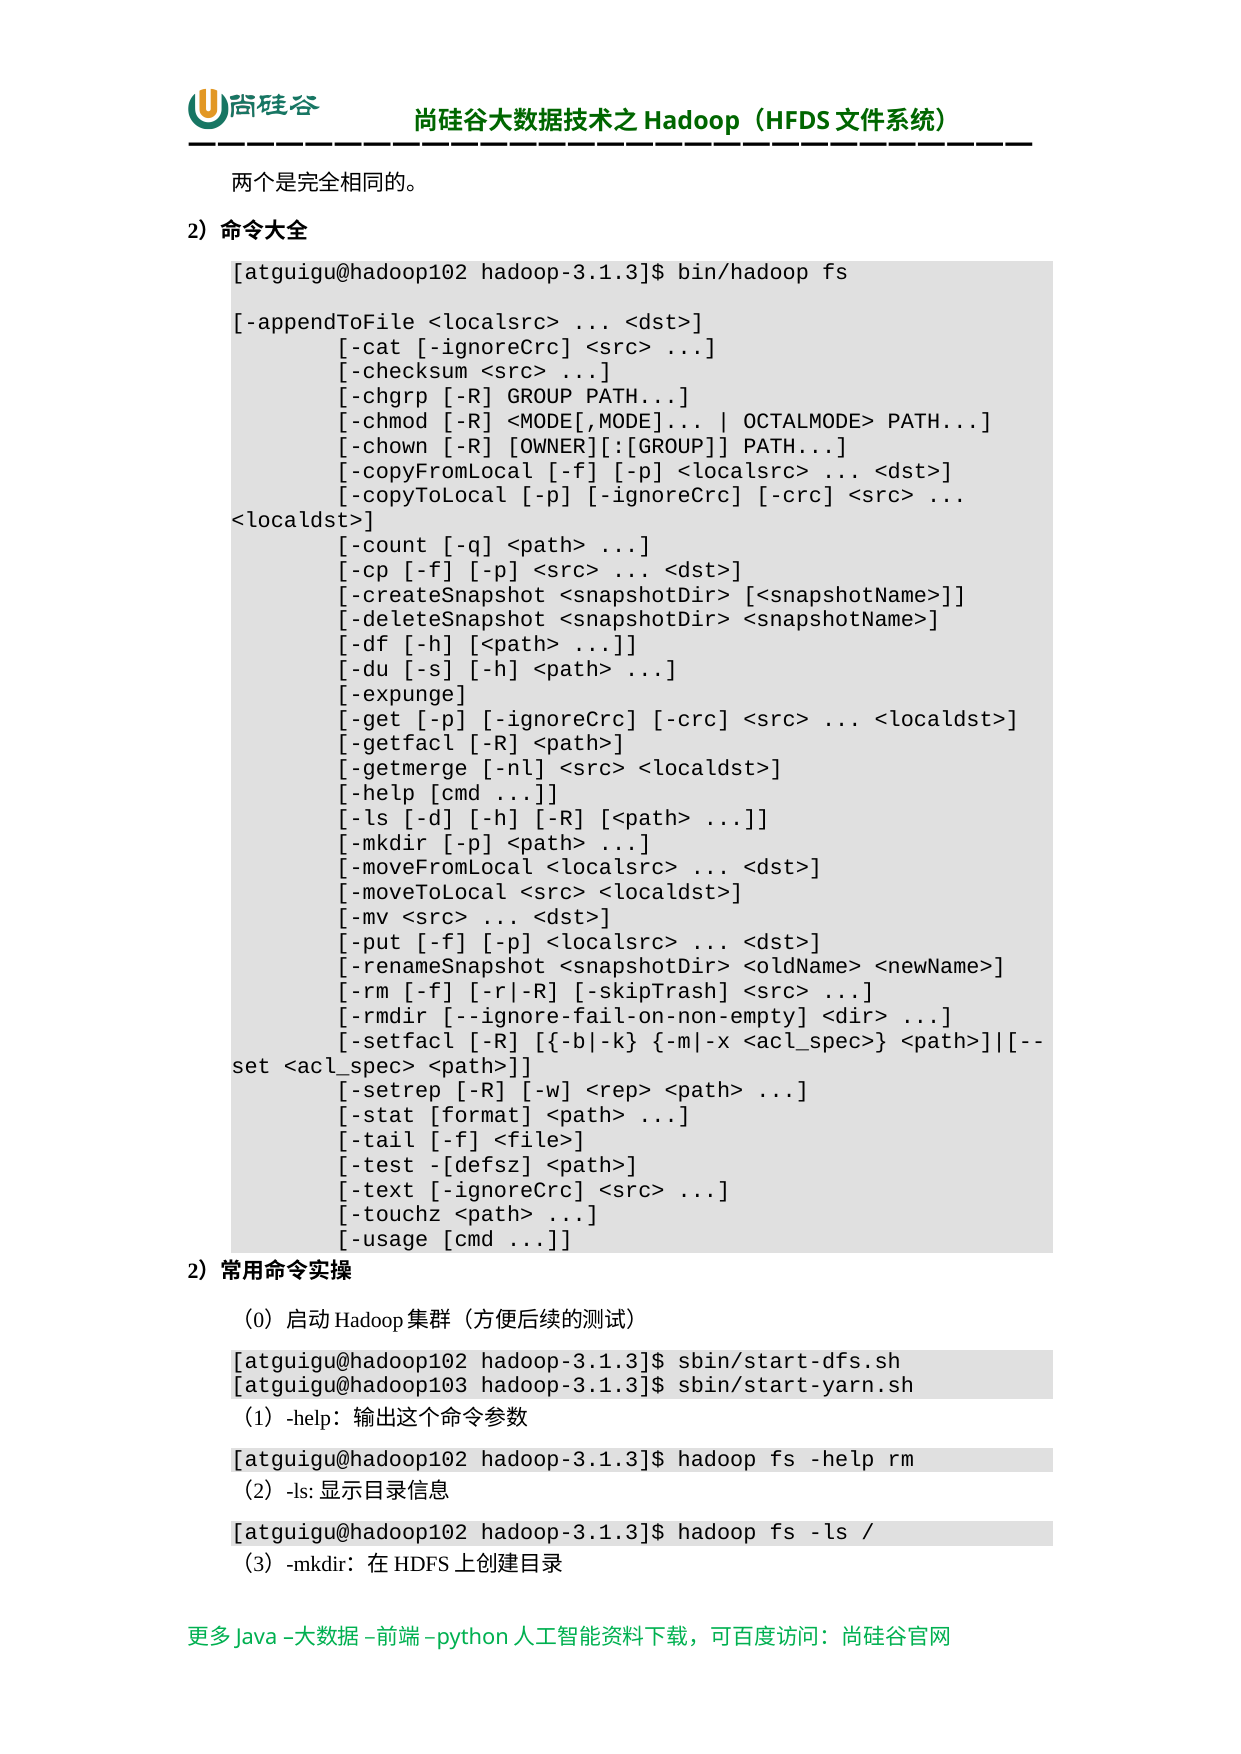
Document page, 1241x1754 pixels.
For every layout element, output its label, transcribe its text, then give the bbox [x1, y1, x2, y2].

text [atguigu@hadoop102 hadoop-3.1.3]$ hadoop fs -help rm [231, 1448, 1053, 1472]
text [-rm [-f] [-r|-R] [-skipTrash] <src> ...] [231, 980, 1053, 1005]
text [-help [cmd ...]] [231, 782, 1053, 807]
text 两个是完全相同的。 [187, 165, 1053, 197]
text [-ls [-d] [-h] [-R] [<path> ...]] [231, 807, 1053, 832]
text [atguigu@hadoop103 hadoop-3.1.3]$ sbin/start-yarn.sh [231, 1374, 1053, 1399]
text [-rmdir [--ignore-fail-on-non-empty] <dir> ...] [231, 1005, 1053, 1030]
text [-put [-f] [-p] <localsrc> ... <dst>] [231, 931, 1053, 956]
text （0）启动Hadoop集群（方便后续的测试） [187, 1301, 1053, 1334]
text [-chown [-R] [OWNER][:[GROUP]] PATH...] [231, 435, 1053, 460]
text [-getfacl [-R] <path>] [231, 732, 1053, 757]
text [-moveFromLocal <localsrc> ... <dst>] [231, 856, 1053, 881]
text [-stat [format] <path> ...] [231, 1104, 1053, 1129]
text [-chgrp [-R] GROUP PATH...] [231, 385, 1053, 410]
text 2）常用命令实操 [187, 1253, 1053, 1286]
text [-count [-q] <path> ...] [231, 534, 1053, 559]
text [-cat [-ignoreCrc] <src> ...] [231, 336, 1053, 361]
text [-createSnapshot <snapshotDir> [<snapshotName>]] [231, 584, 1053, 608]
text [-chmod [-R] <MODE[,MODE]... | OCTALMODE> PATH...] [231, 410, 1053, 435]
text [-test -[defsz] <path>] [231, 1154, 1053, 1179]
text [atguigu@hadoop102 hadoop-3.1.3]$ hadoop fs -ls / [231, 1521, 1053, 1546]
text [-setrep [-R] [-w] <rep> <path> ...] [231, 1079, 1053, 1104]
text [atguigu@hadoop102 hadoop-3.1.3]$ sbin/start-dfs.sh [231, 1350, 1053, 1374]
text [-appendToFile <localsrc> ... <dst>] [231, 311, 1053, 336]
text [-tail [-f] <file>] [231, 1129, 1053, 1154]
text （2）-ls: 显示目录信息 [187, 1472, 1053, 1505]
text [-expunge] [231, 683, 1053, 708]
text [-getmerge [-nl] <src> <localdst>] [231, 757, 1053, 782]
text [-setfacl [-R] [{-b|-k} {-m|-x <acl_spec>} <path>]|[--set <acl_spec> <path>]] [231, 1030, 1053, 1079]
text [atguigu@hadoop102 hadoop-3.1.3]$ bin/hadoop fs [231, 261, 1053, 286]
text [-copyFromLocal [-f] [-p] <localsrc> ... <dst>] [231, 460, 1053, 484]
text [-copyToLocal [-p] [-ignoreCrc] [-crc] <src> ... <localdst>] [231, 484, 1053, 534]
text [-text [-ignoreCrc] <src> ...] [231, 1179, 1053, 1203]
text [-moveToLocal <src> <localdst>] [231, 881, 1053, 906]
text [-checksum <src> ...] [231, 361, 1053, 385]
picture [187, 88, 320, 130]
text [-usage [cmd ...]] [231, 1228, 1053, 1253]
text [-df [-h] [<path> ...]] [231, 633, 1053, 658]
text [-deleteSnapshot <snapshotDir> <snapshotName>] [231, 608, 1053, 633]
text （1）-help：输出这个命令参数 [187, 1399, 1053, 1432]
text [-mv <src> ... <dst>] [231, 906, 1053, 931]
text [-mkdir [-p] <path> ...] [231, 832, 1053, 856]
text （3）-mkdir：在HDFS上创建目录 [187, 1546, 1053, 1578]
text [-cp [-f] [-p] <src> ... <dst>] [231, 559, 1053, 584]
text [-du [-s] [-h] <path> ...] [231, 658, 1053, 683]
text [-renameSnapshot <snapshotDir> <oldName> <newName>] [231, 956, 1053, 980]
text [-touchz <path> ...] [231, 1203, 1053, 1228]
text [-get [-p] [-ignoreCrc] [-crc] <src> ... <localdst>] [231, 708, 1053, 732]
text 2）命令大全 [187, 213, 1053, 246]
